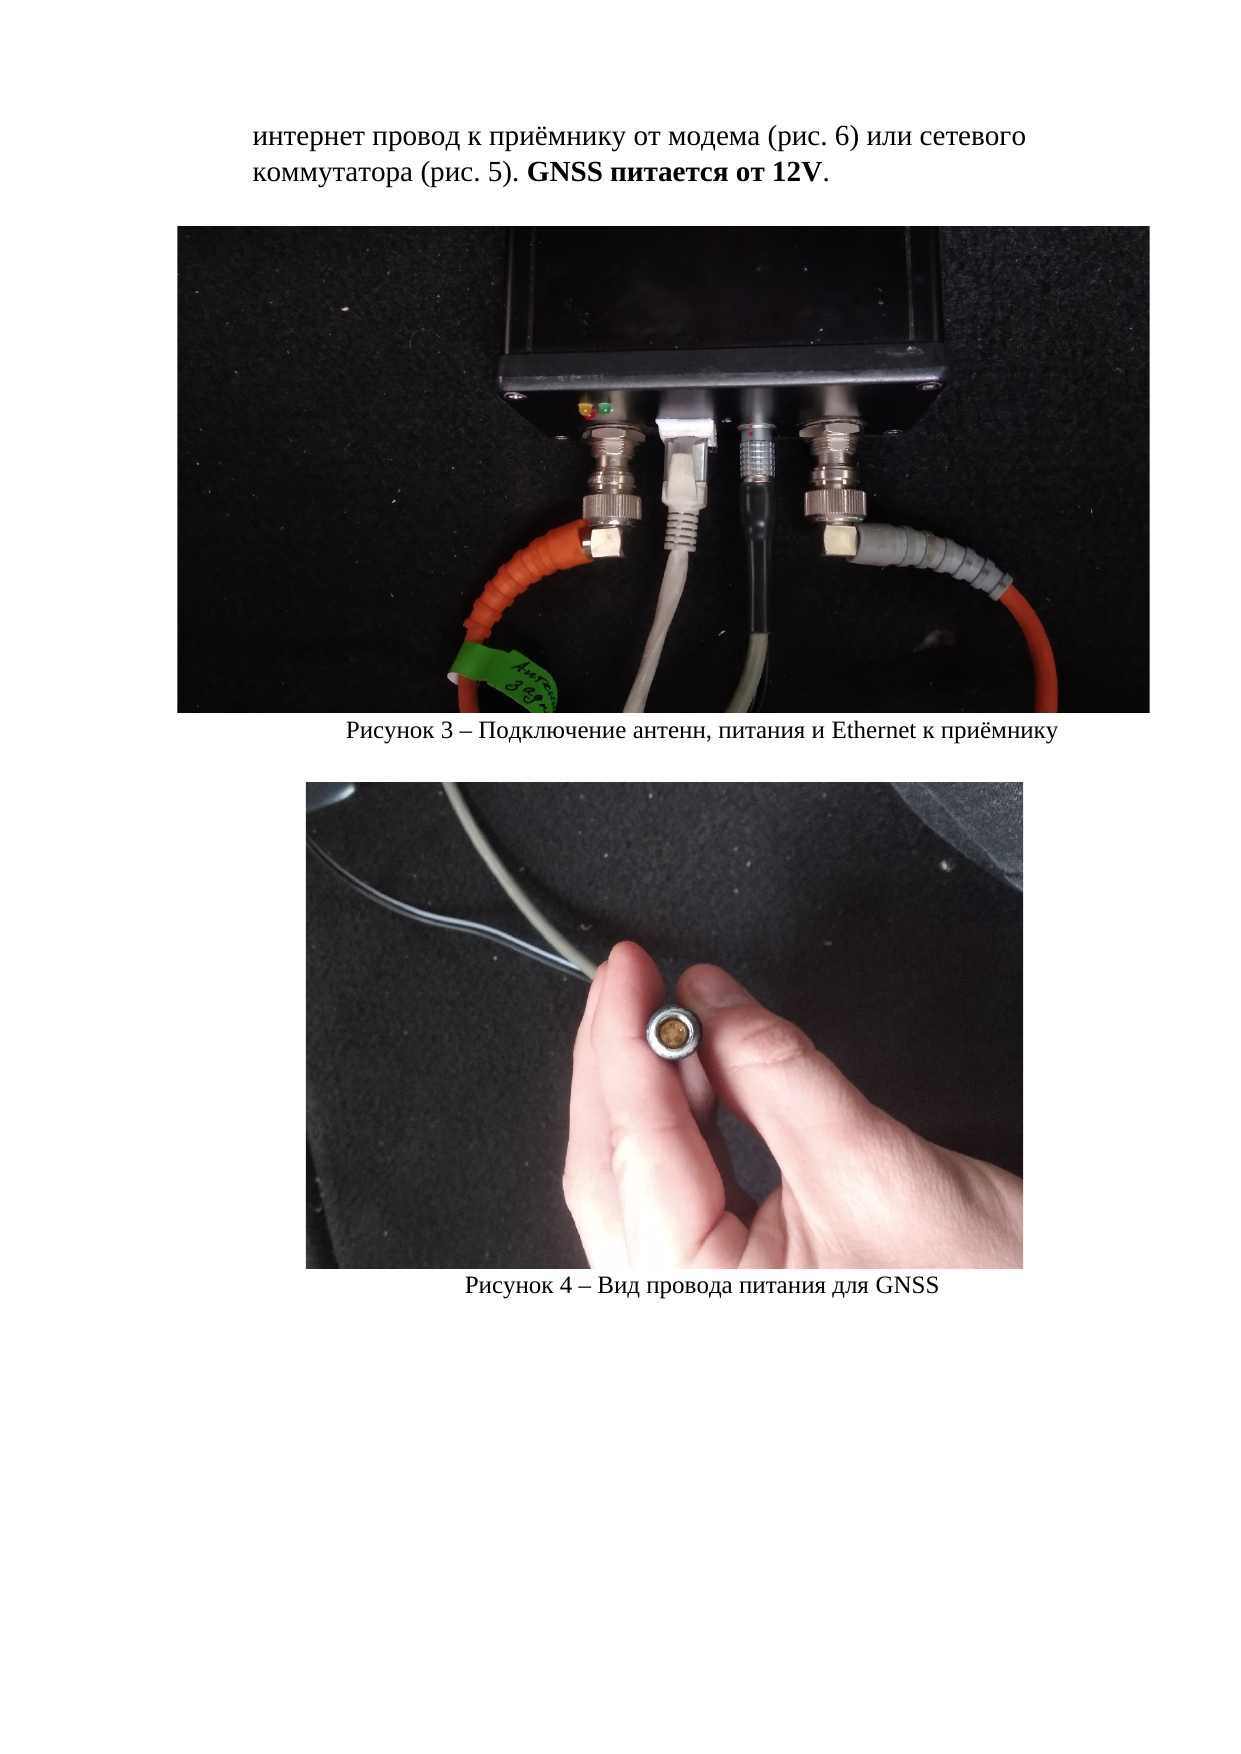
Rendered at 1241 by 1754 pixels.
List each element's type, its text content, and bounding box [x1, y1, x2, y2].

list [215, 118, 1152, 188]
list Рисунок 4 – Вид провода питания для GNSS [252, 1271, 1152, 1299]
list Рисунок 3 – Подключение антенн, питания и Ethernet к приёмнику [252, 715, 1152, 744]
picture [177, 226, 1150, 713]
picture [305, 782, 1024, 1269]
